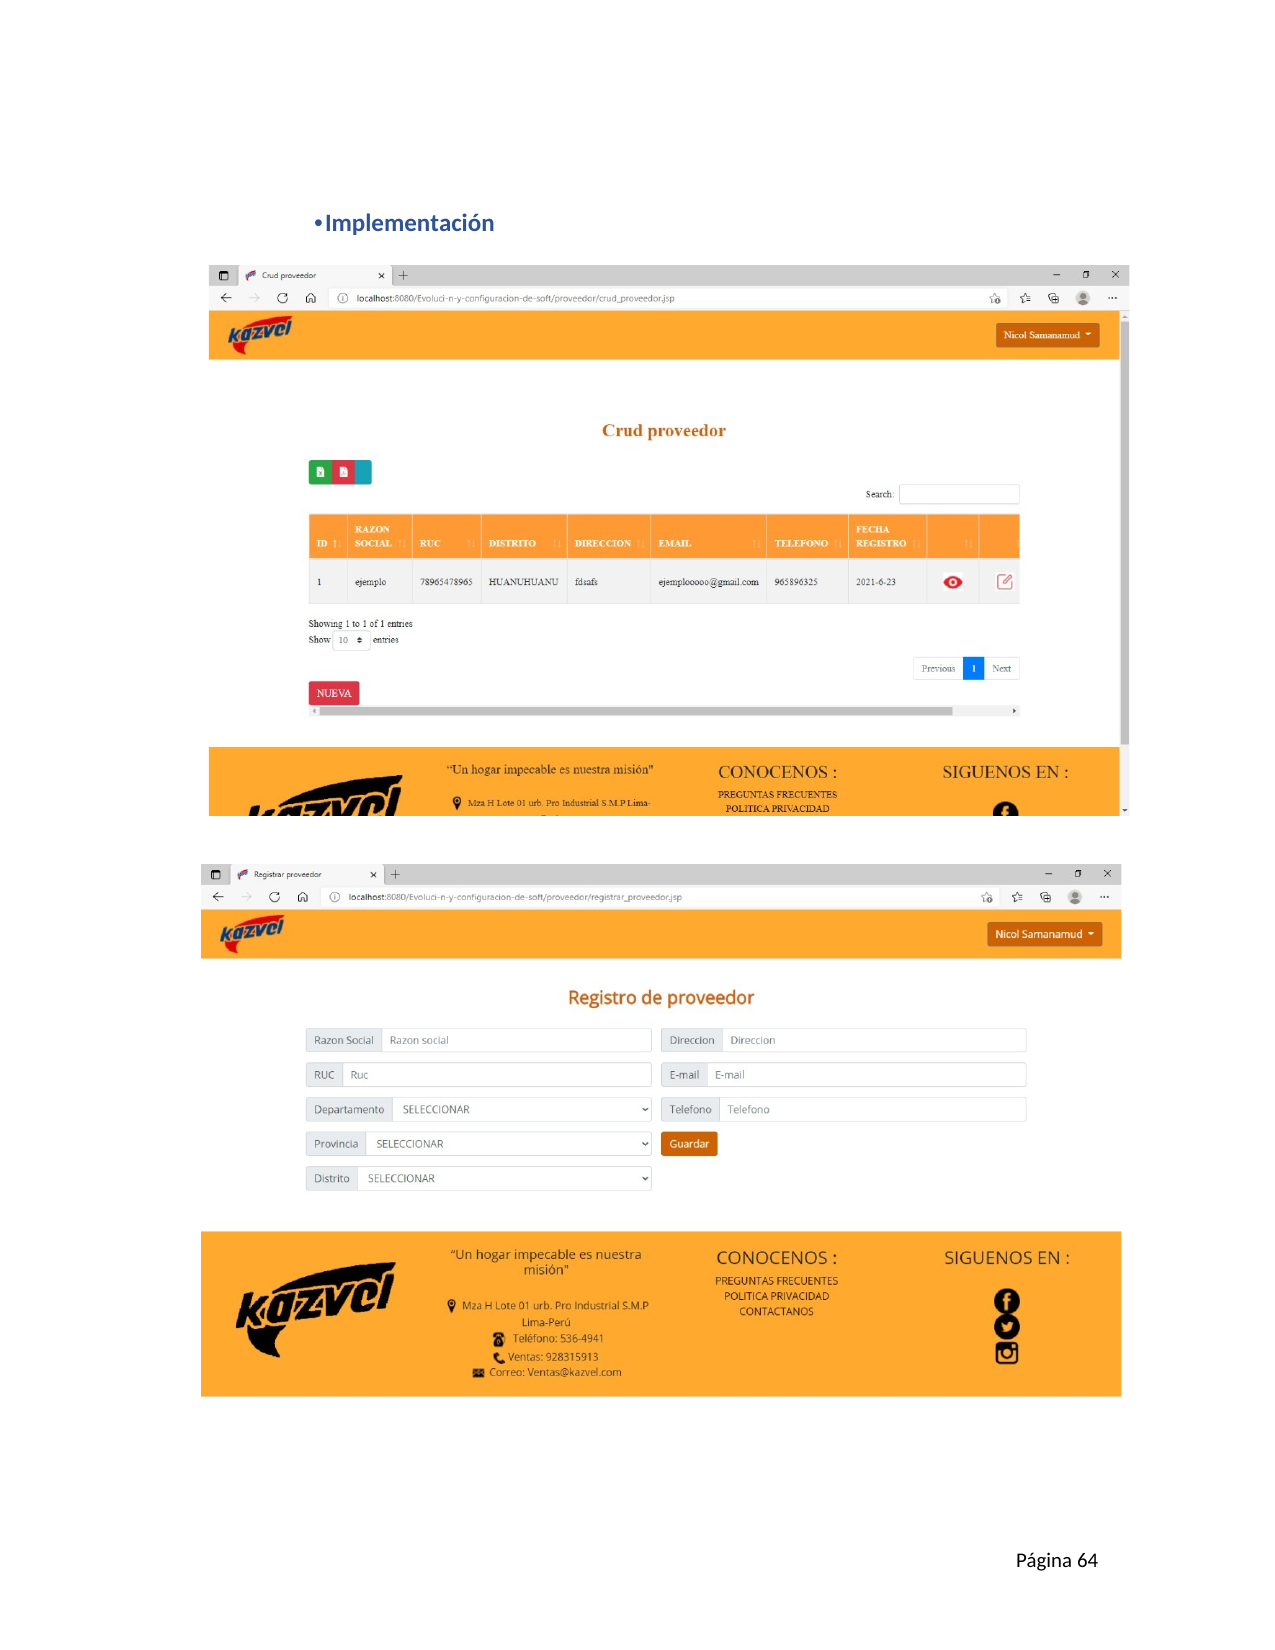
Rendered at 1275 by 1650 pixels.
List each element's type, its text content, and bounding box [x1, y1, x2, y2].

picture [208, 265, 1130, 816]
picture [201, 864, 1122, 1414]
list Implementación [314, 207, 1098, 237]
